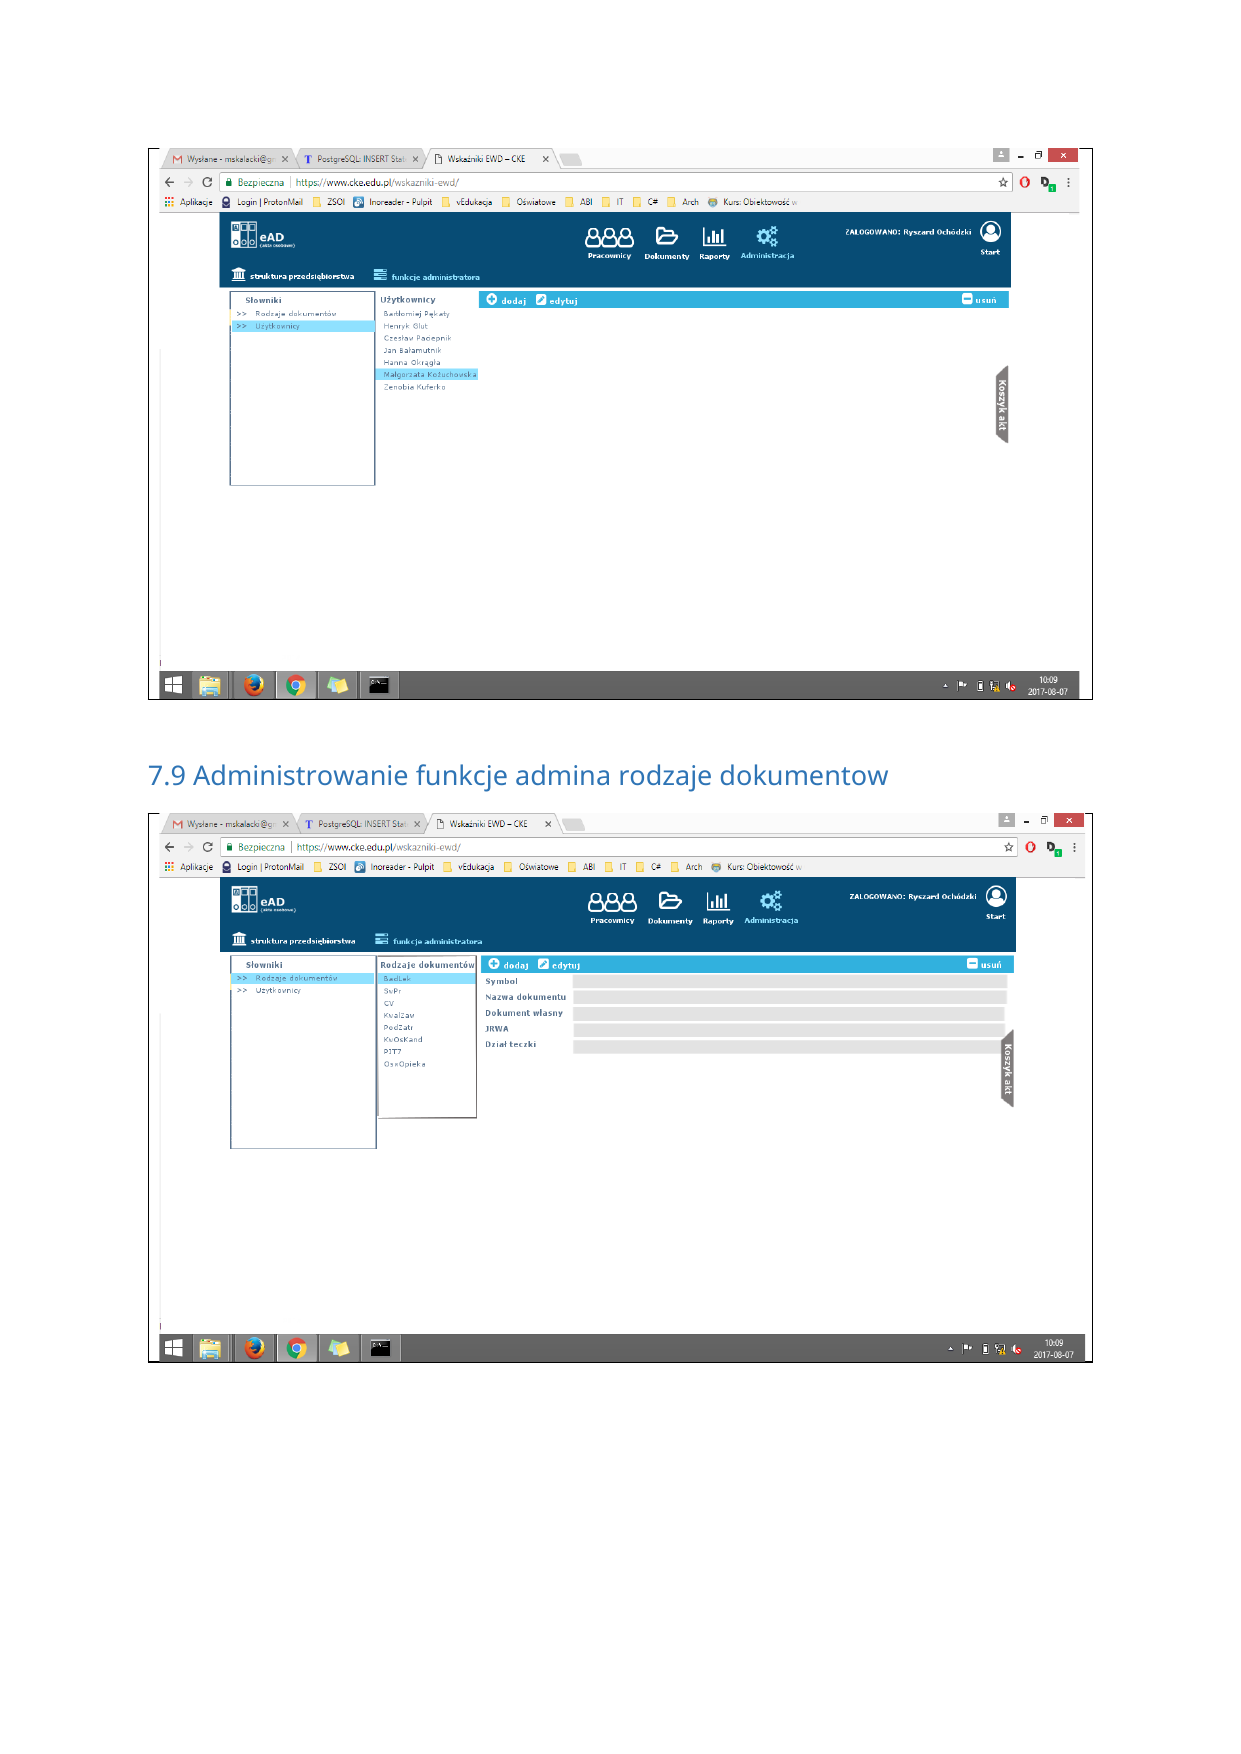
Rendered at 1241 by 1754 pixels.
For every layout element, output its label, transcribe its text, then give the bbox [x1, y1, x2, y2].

text 7.9 Administrowanie funkcje admina rodzaje dokumentow [148, 756, 1093, 793]
table_header [149, 814, 159, 1361]
table_header [1080, 149, 1092, 699]
table_header [1085, 814, 1092, 1361]
picture [159, 813, 1085, 1362]
picture [159, 148, 1080, 699]
table_header [149, 149, 159, 699]
